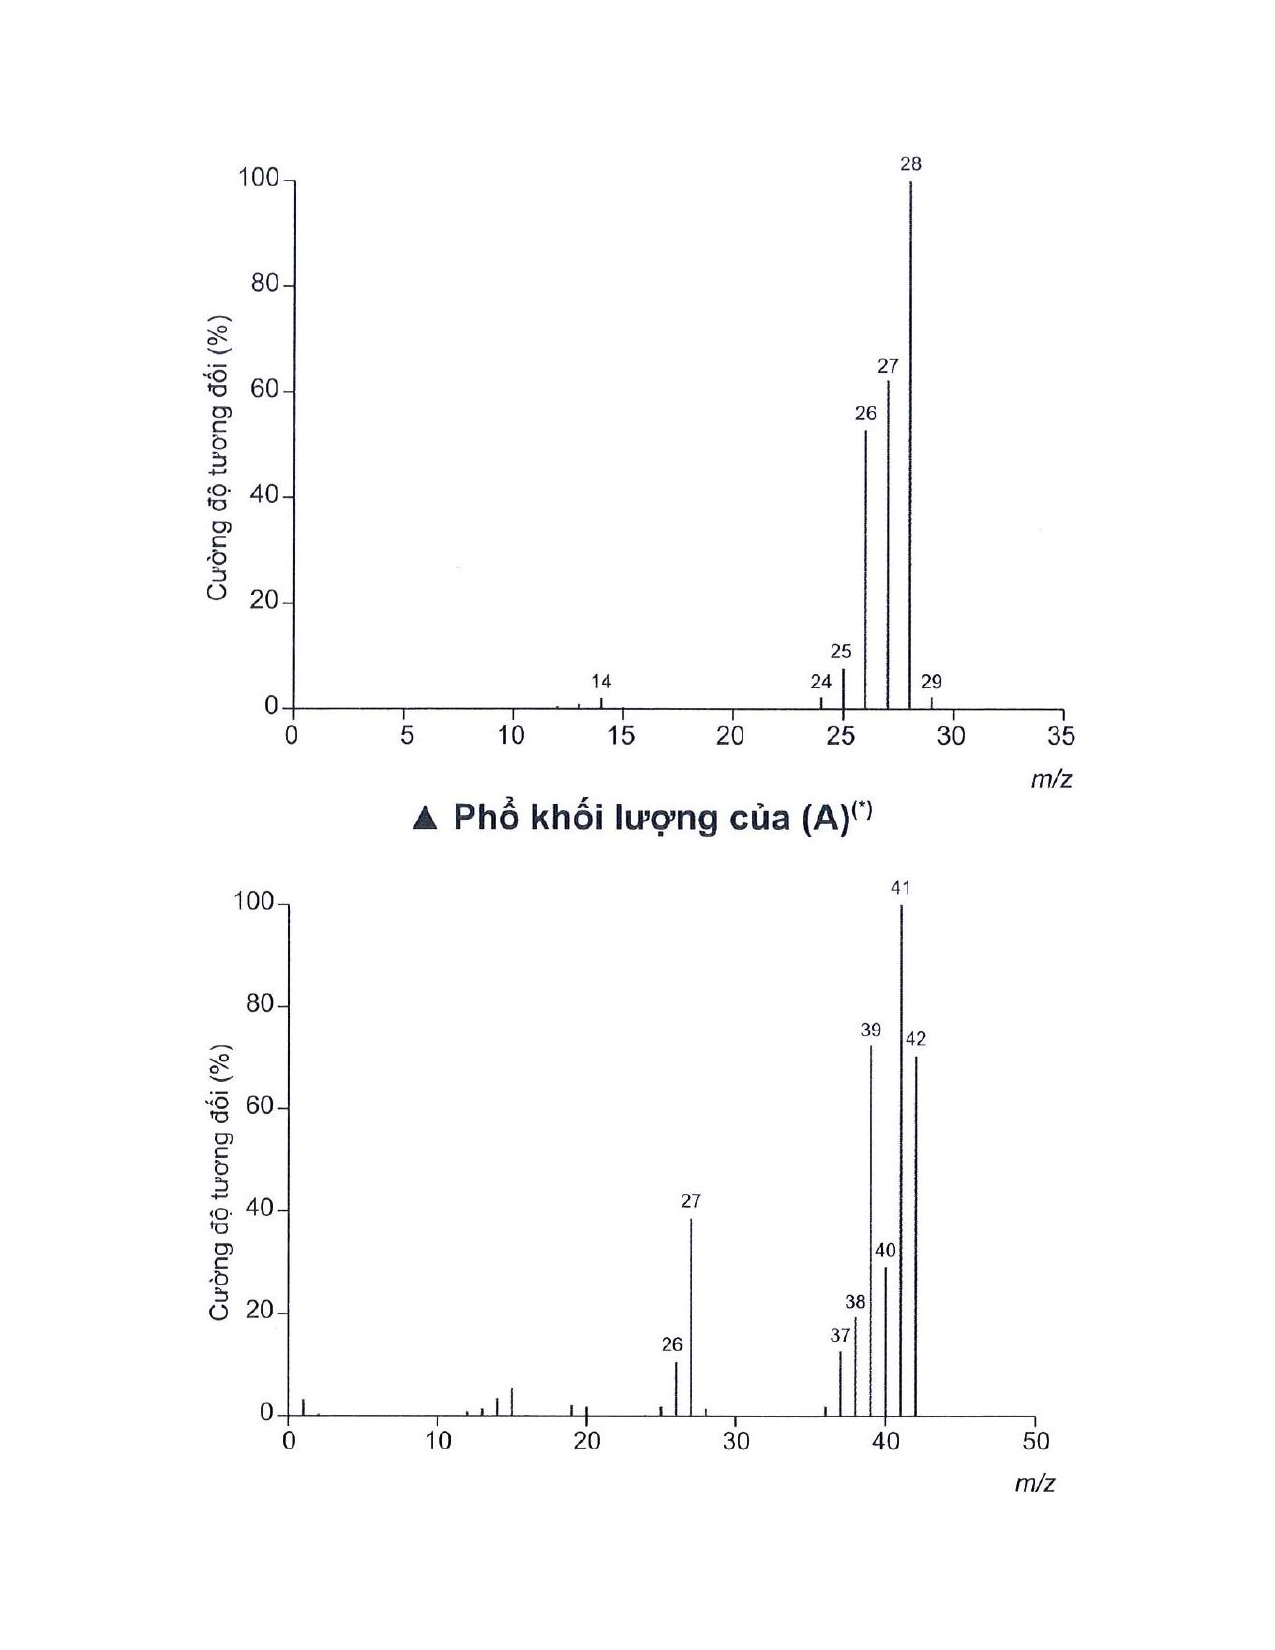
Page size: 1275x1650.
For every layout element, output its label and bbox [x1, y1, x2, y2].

picture [187, 150, 1088, 1501]
